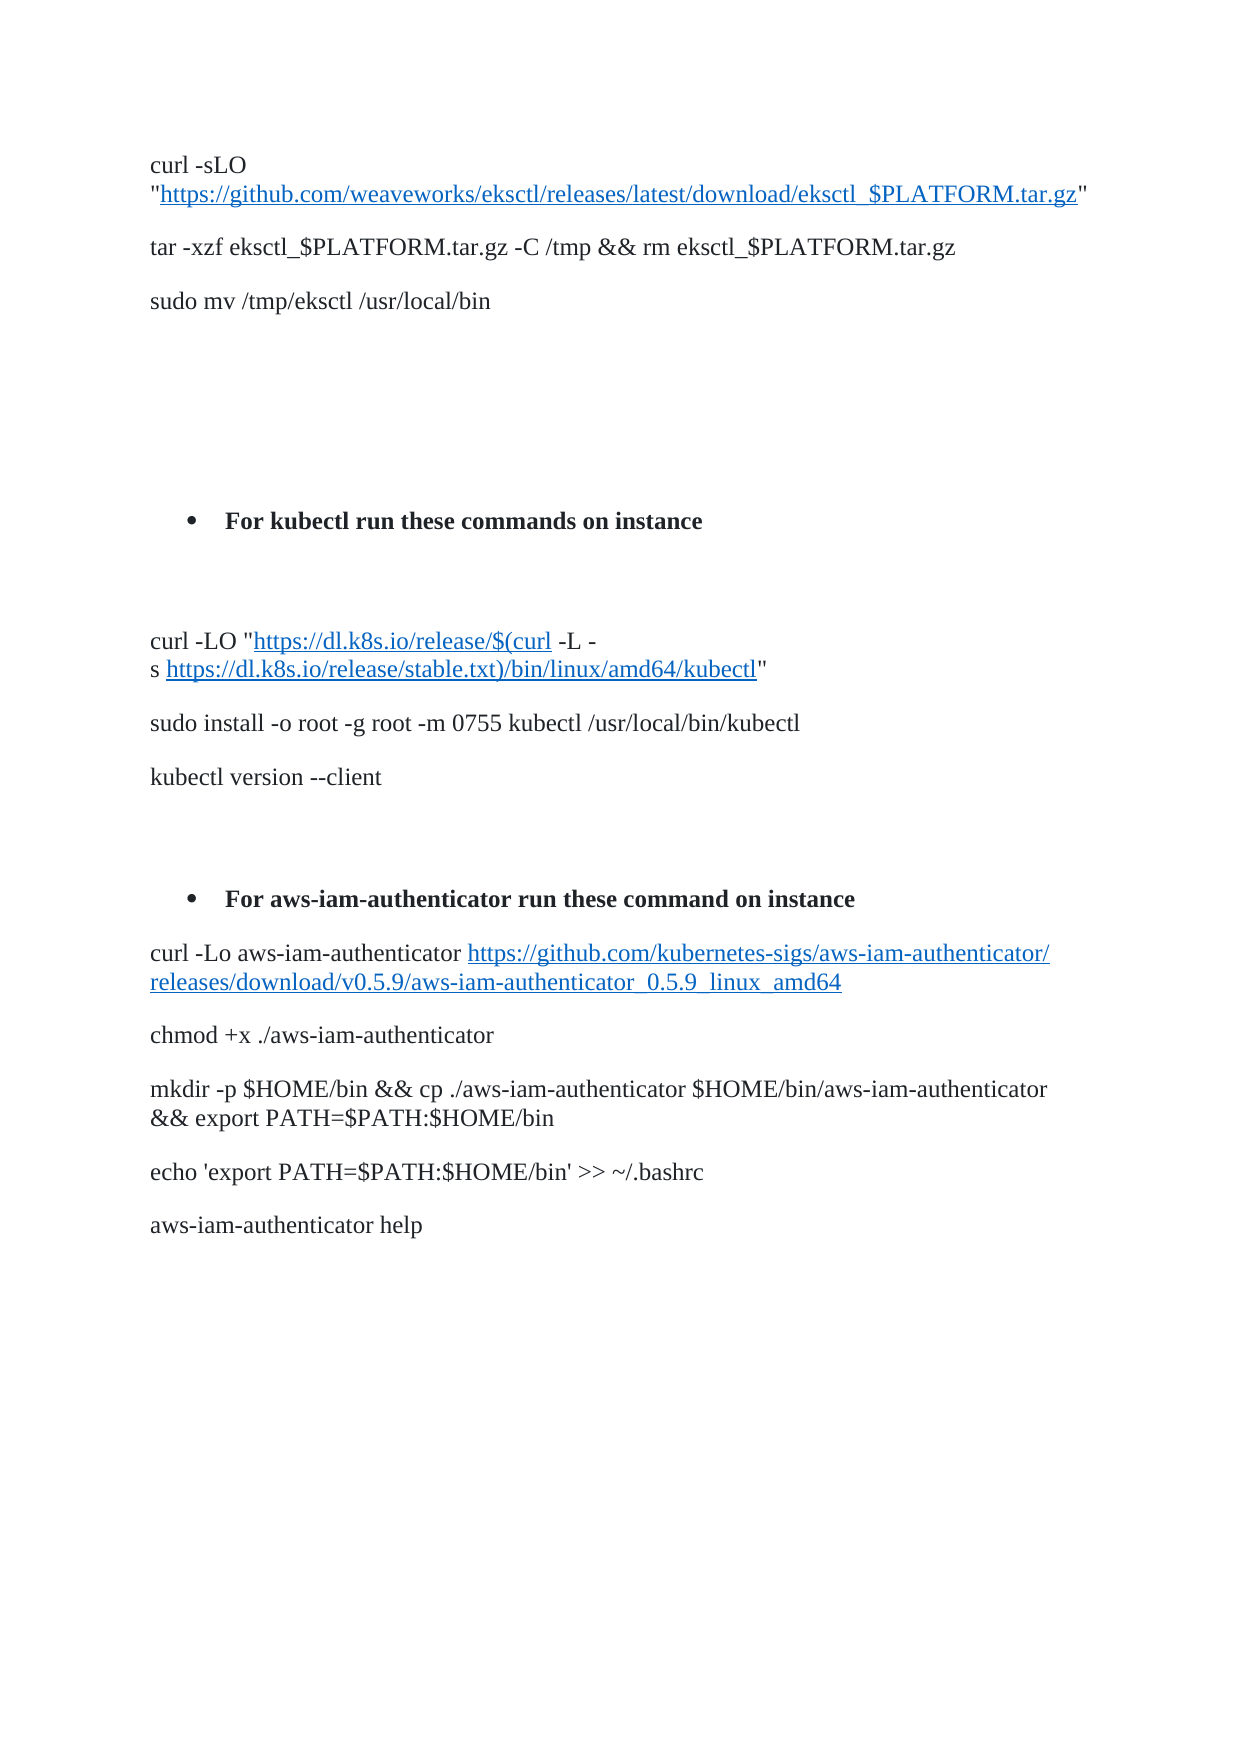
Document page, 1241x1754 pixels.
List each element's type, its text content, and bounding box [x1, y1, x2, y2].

text echo 'export PATH=$PATH:$HOME/bin' >> ~/.bashrc [150, 1157, 1090, 1186]
text chmod +x ./aws-iam-authenticator [150, 1021, 1090, 1049]
text aws-iam-authenticator help [150, 1211, 1090, 1239]
subtitle For kubectl run these commands on instance [187, 506, 1090, 534]
text mkdir -p $HOME/bin && cp ./aws-iam-authenticator $HOME/bin/aws-iam-authenticator && export PATH=$PATH:$HOME/bin [150, 1074, 1090, 1132]
text curl -LO "https://dl.k8s.io/release/$(curl -L -s https://dl.k8s.io/release/stable.txt)/bin/linux/amd64/kubectl" [150, 626, 1090, 683]
text curl -sLO "https://github.com/weaveworks/eksctl/releases/latest/download/eksctl_$PLATFORM.tar.gz" [150, 150, 1090, 207]
text tar -xzf eksctl_$PLATFORM.tar.gz -C /tmp && rm eksctl_$PLATFORM.tar.gz [150, 232, 1090, 261]
text curl -Lo aws-iam-authenticator https://github.com/kubernetes-sigs/aws-iam-authenticator/releases/download/v0.5.9/aws-iam-authenticator_0.5.9_linux_amd64 [150, 938, 1090, 996]
text sudo install -o root -g root -m 0755 kubectl /usr/local/bin/kubectl [150, 708, 1090, 737]
subtitle For aws-iam-authenticator run these command on instance [187, 884, 1090, 913]
text kubectl version --client [150, 762, 1090, 791]
text sudo mv /tmp/eksctl /usr/local/bin [150, 286, 1090, 315]
